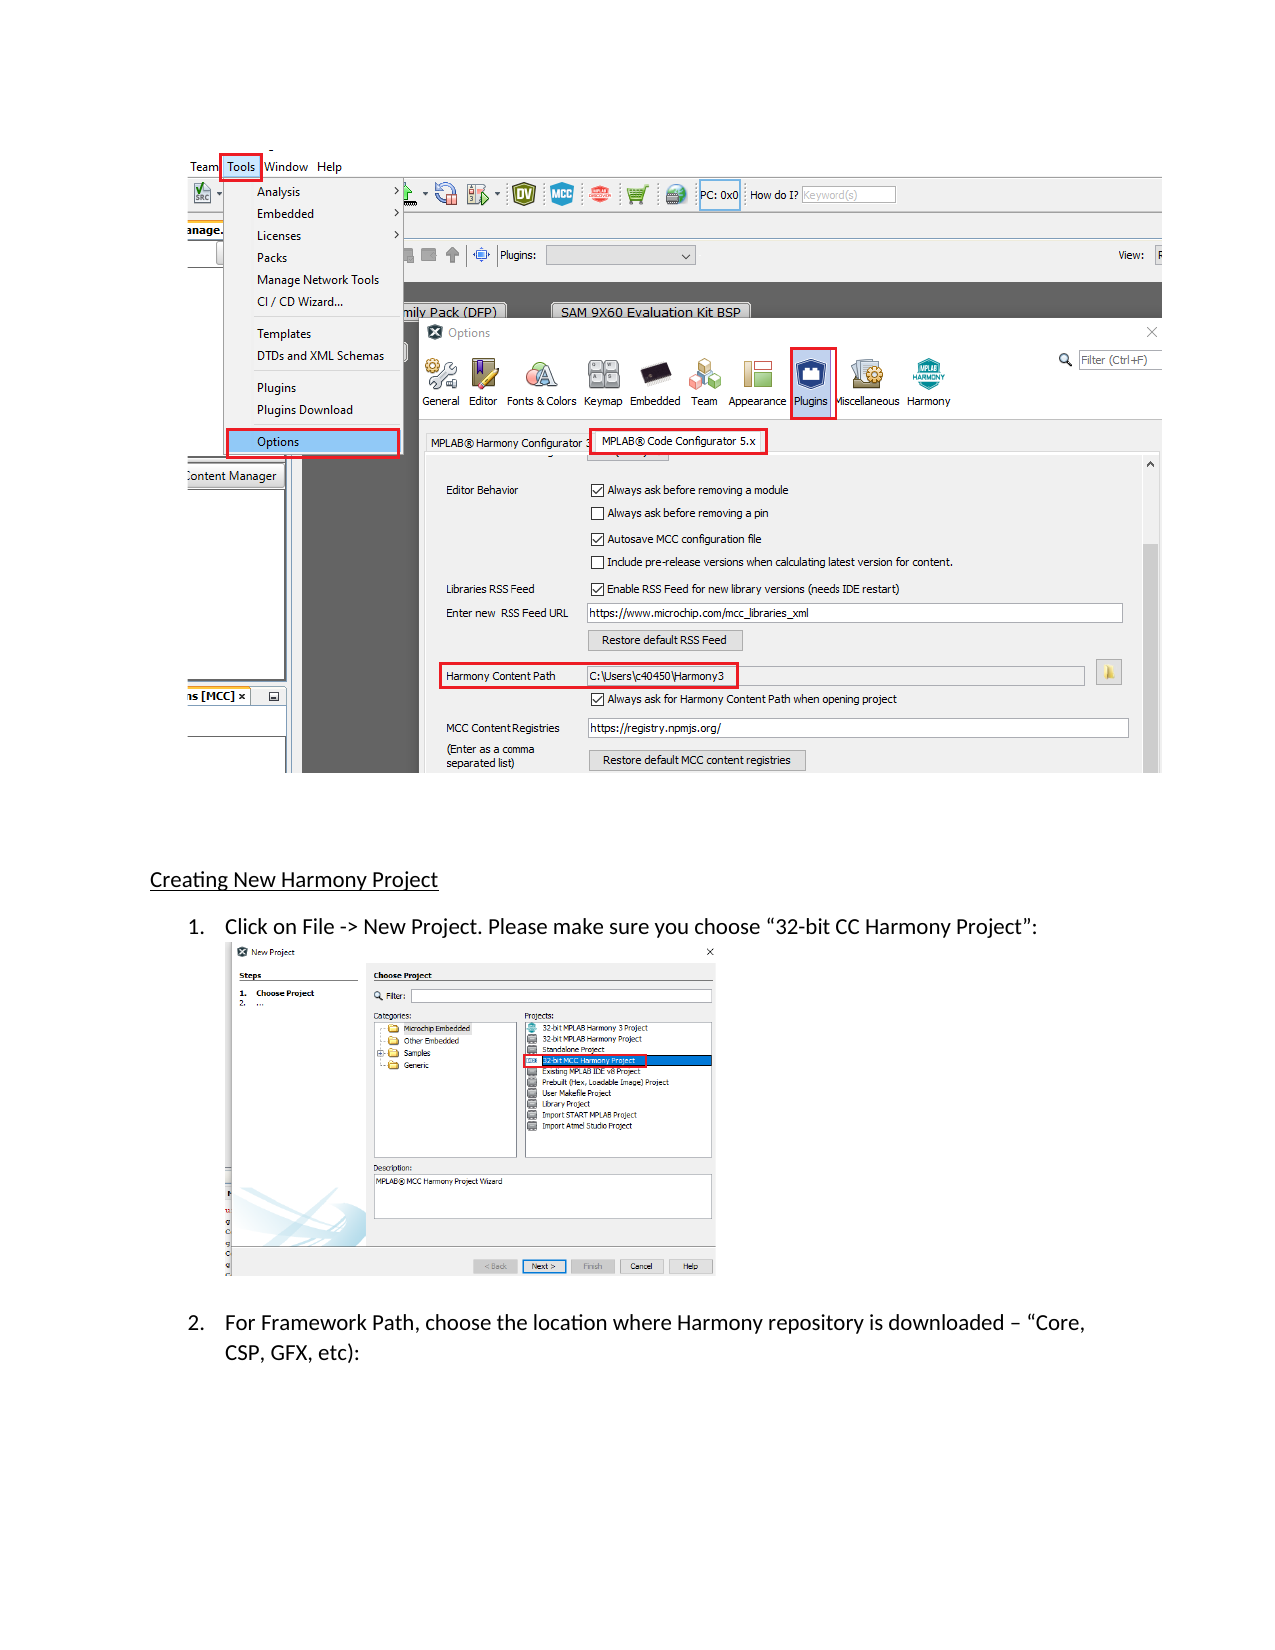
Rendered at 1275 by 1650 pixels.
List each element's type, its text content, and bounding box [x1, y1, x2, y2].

picture [187, 150, 1162, 773]
list Click on File -> New Project. Please make sure you choose “32-bit CC Harmony Project”: [187, 912, 1125, 941]
text Creating New Harmony Project [150, 866, 1125, 894]
picture [225, 942, 716, 1276]
list For Framework Path, choose the location where Harmony repository is downloaded – “Core, CSP, GFX, etc): [187, 1308, 1125, 1366]
